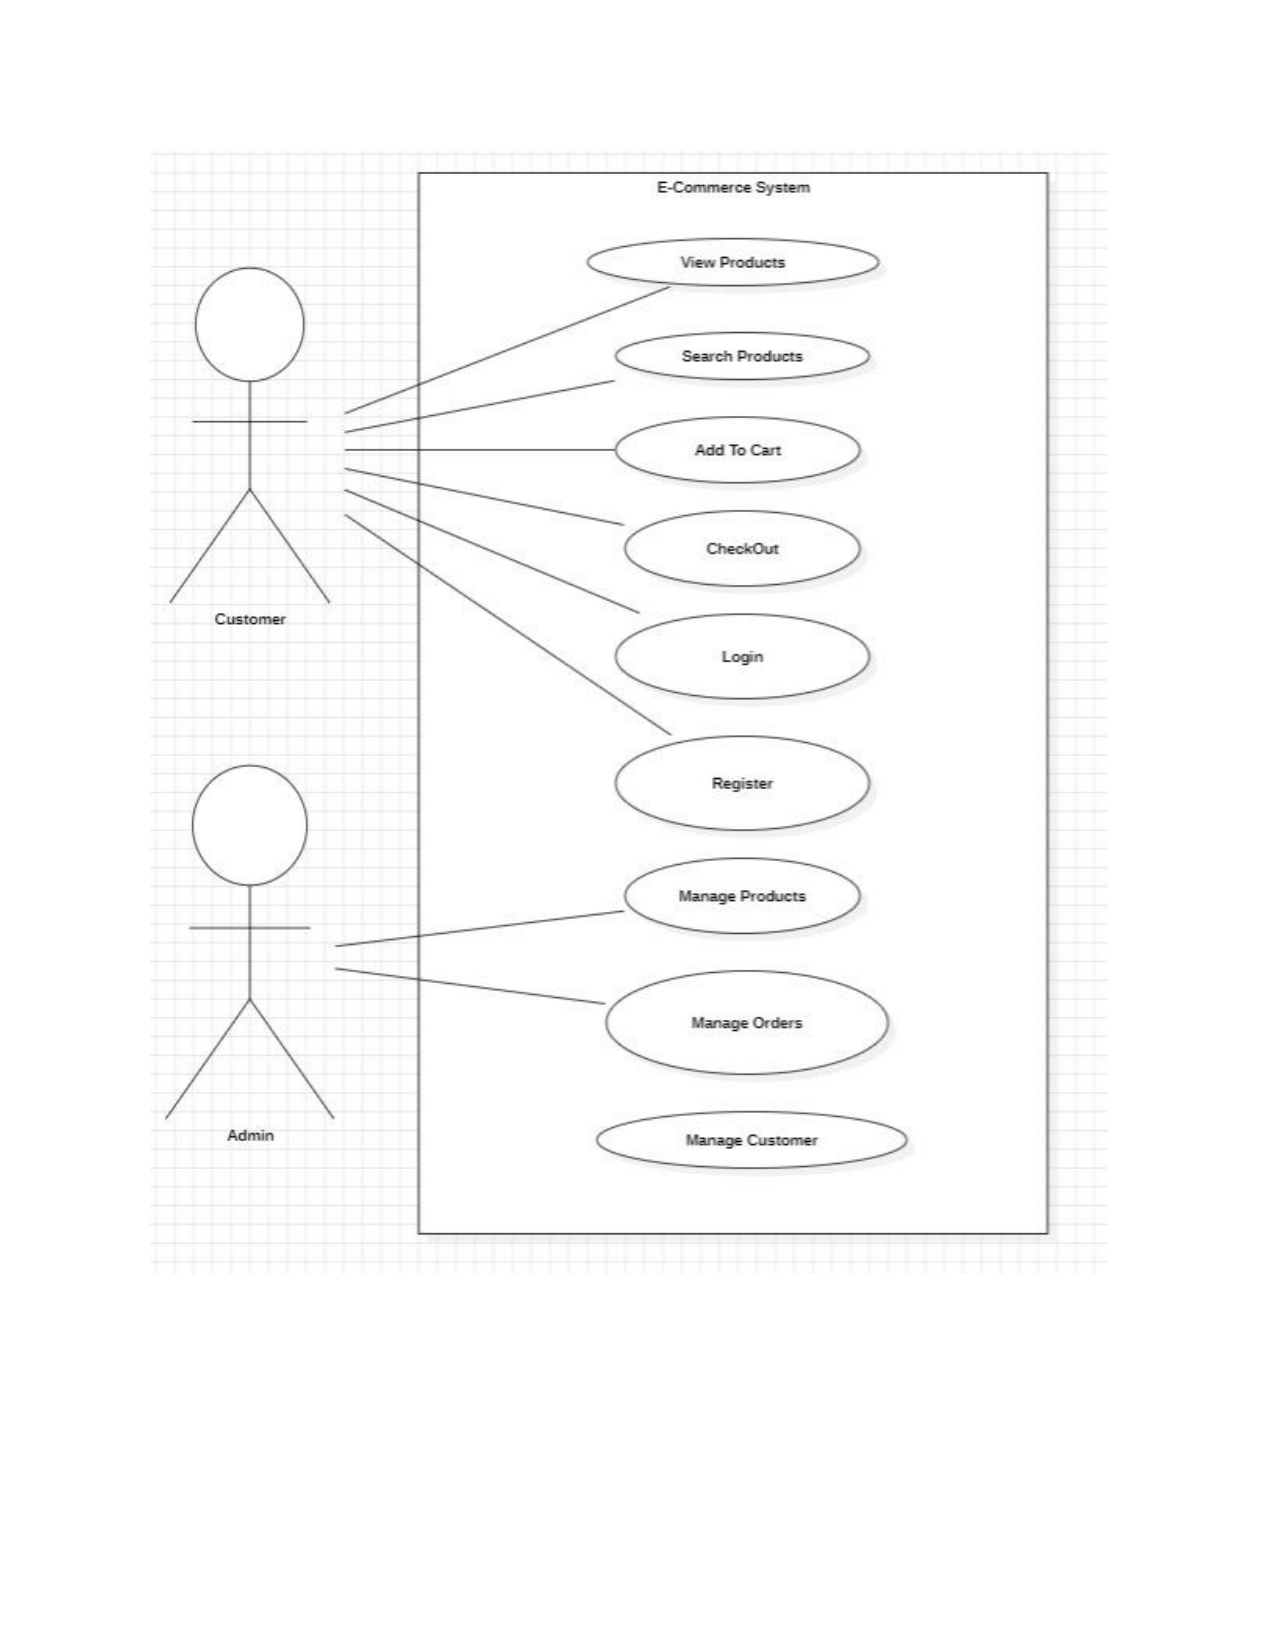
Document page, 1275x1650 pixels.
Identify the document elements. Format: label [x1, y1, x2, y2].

picture [150, 150, 1108, 1274]
